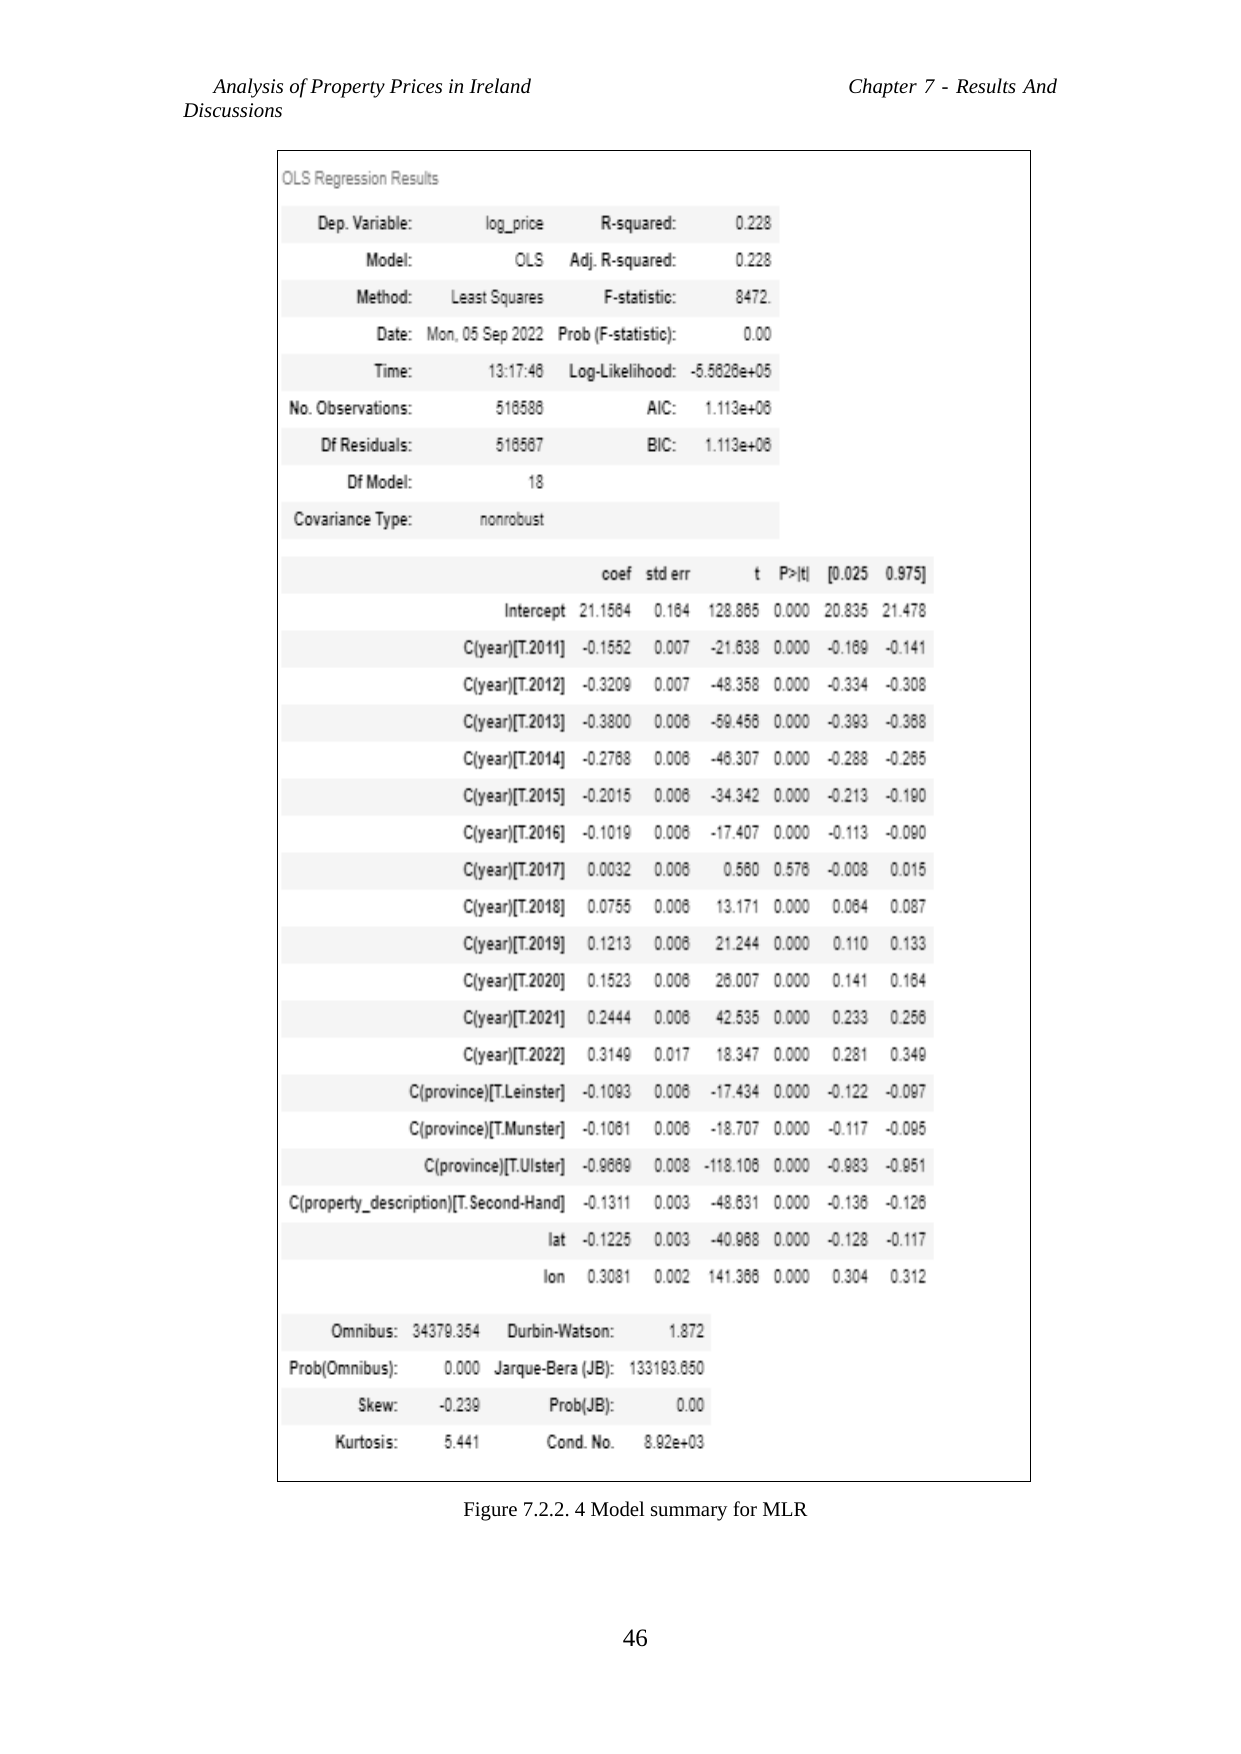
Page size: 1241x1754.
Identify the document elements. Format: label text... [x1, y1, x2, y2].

text Figure 7.2.2. 4 Model summary for MLR [183, 1497, 1057, 1521]
picture [278, 151, 1030, 1481]
